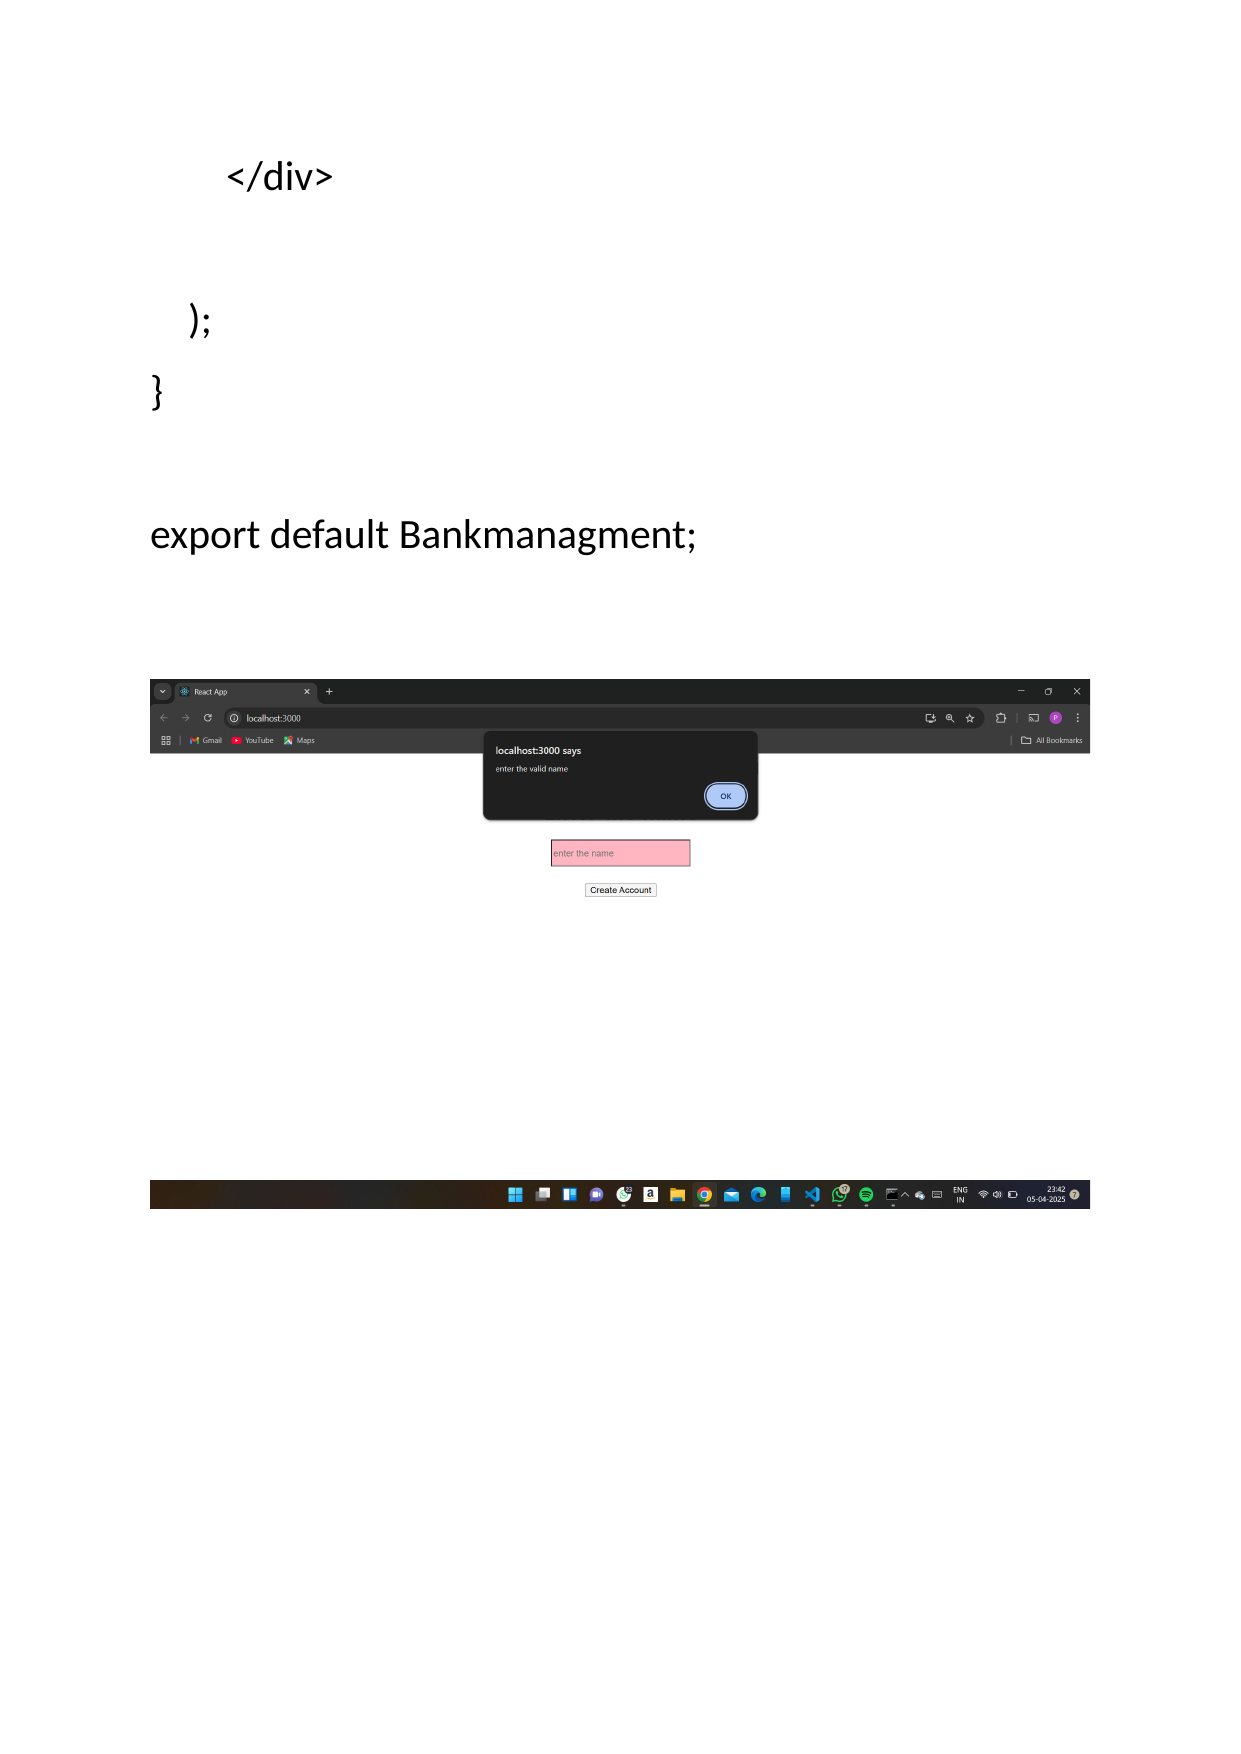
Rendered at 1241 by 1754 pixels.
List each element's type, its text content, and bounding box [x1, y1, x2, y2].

picture [150, 679, 1091, 1209]
text </div> [150, 150, 1090, 201]
text export default Bankmanagment; [150, 508, 1090, 559]
text ); [150, 293, 1090, 344]
text } [150, 365, 1090, 416]
